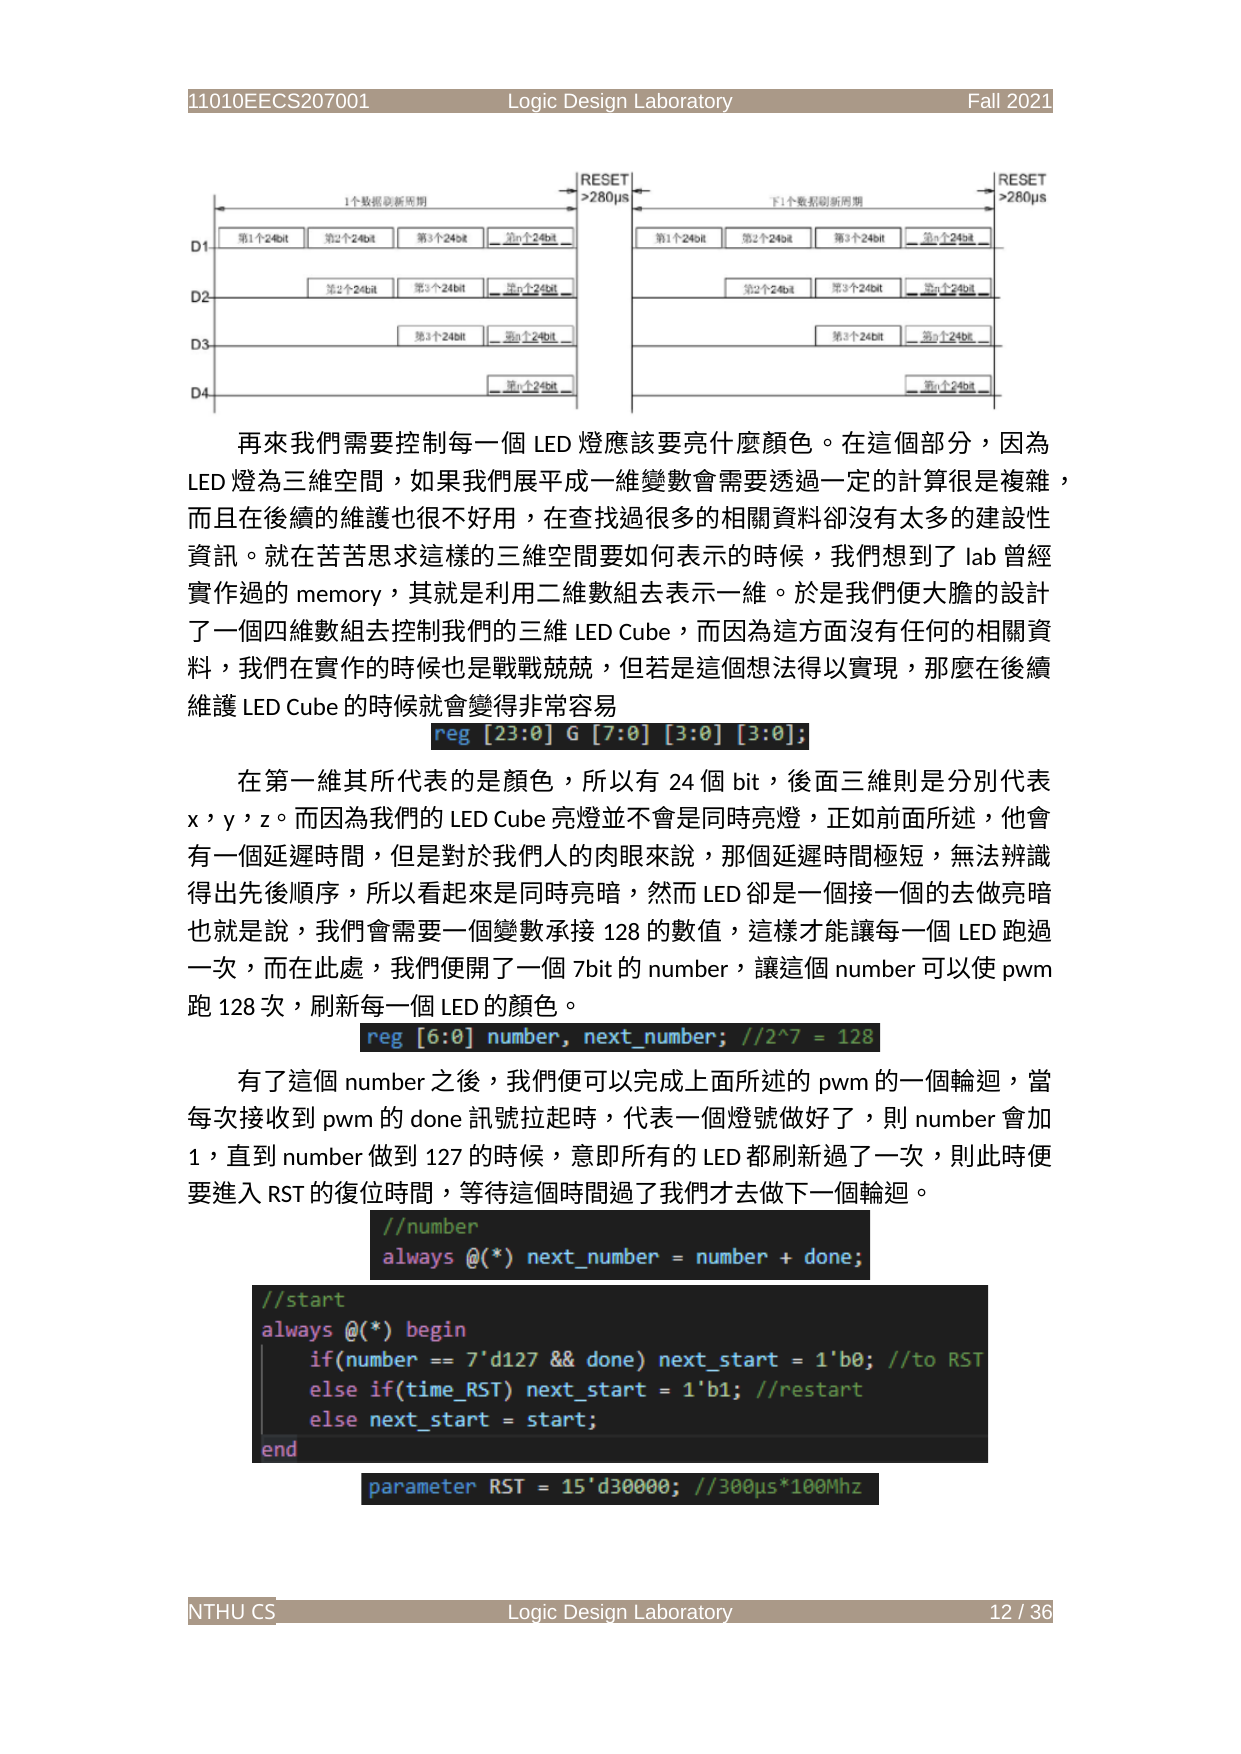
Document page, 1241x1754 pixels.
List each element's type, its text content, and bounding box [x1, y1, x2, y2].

picture [431, 723, 810, 750]
picture [252, 1285, 989, 1463]
picture [361, 1473, 879, 1505]
picture [360, 1023, 881, 1052]
text 有了這個number之後，我們便可以完成上面所述的pwm的一個輪迴，當每次接收到pwm的done訊號拉起時，代表一個燈號做好了，則number會加1，直到number做到127的時候，意即所有的LED都刷新過了一次，則此時便要進入RST的復位時間，等待這個時間過了我們才去做下一個輪迴。 [187, 1061, 1053, 1211]
text 在第一維其所代表的是顏色，所以有24個bit，後面三維則是分別代表x，y，z。而因為我們的LED Cube亮燈並不會是同時亮燈，正如前面所述，他會有一個延遲時間，但是對於我們人的肉眼來說，那個延遲時間極短，無法辨識得出先後順序，所以看起來是同時亮暗，然而LED卻是一個接一個的去做亮暗，也就是說，我們會需要一個變數承接128的數值，這樣才能讓每一個LED跑過一次，而在此處，我們便開了一個7bit的number，讓這個number可以使pwm跑128次，刷新每一個LED的顏色。 [187, 761, 1053, 1023]
text 再來我們需要控制每一個LED燈應該要亮什麼顏色。在這個部分，因為LED燈為三維空間，如果我們展平成一維變數會需要透過一定的計算很是複雜，而且在後續的維護也很不好用，在查找過很多的相關資料卻沒有太多的建設性資訊。就在苦苦思求這樣的三維空間要如何表示的時候，我們想到了lab曾經實作過的memory，其就是利用二維數組去表示一維。於是我們便大膽的設計了一個四維數組去控制我們的三維LED Cube，而因為這方面沒有任何的相關資料，我們在實作的時候也是戰戰兢兢，但若是這個想法得以實現，那麼在後續維護LED Cube的時候就會變得非常容易 [187, 423, 1053, 723]
picture [370, 1210, 871, 1280]
picture [187, 160, 1053, 421]
